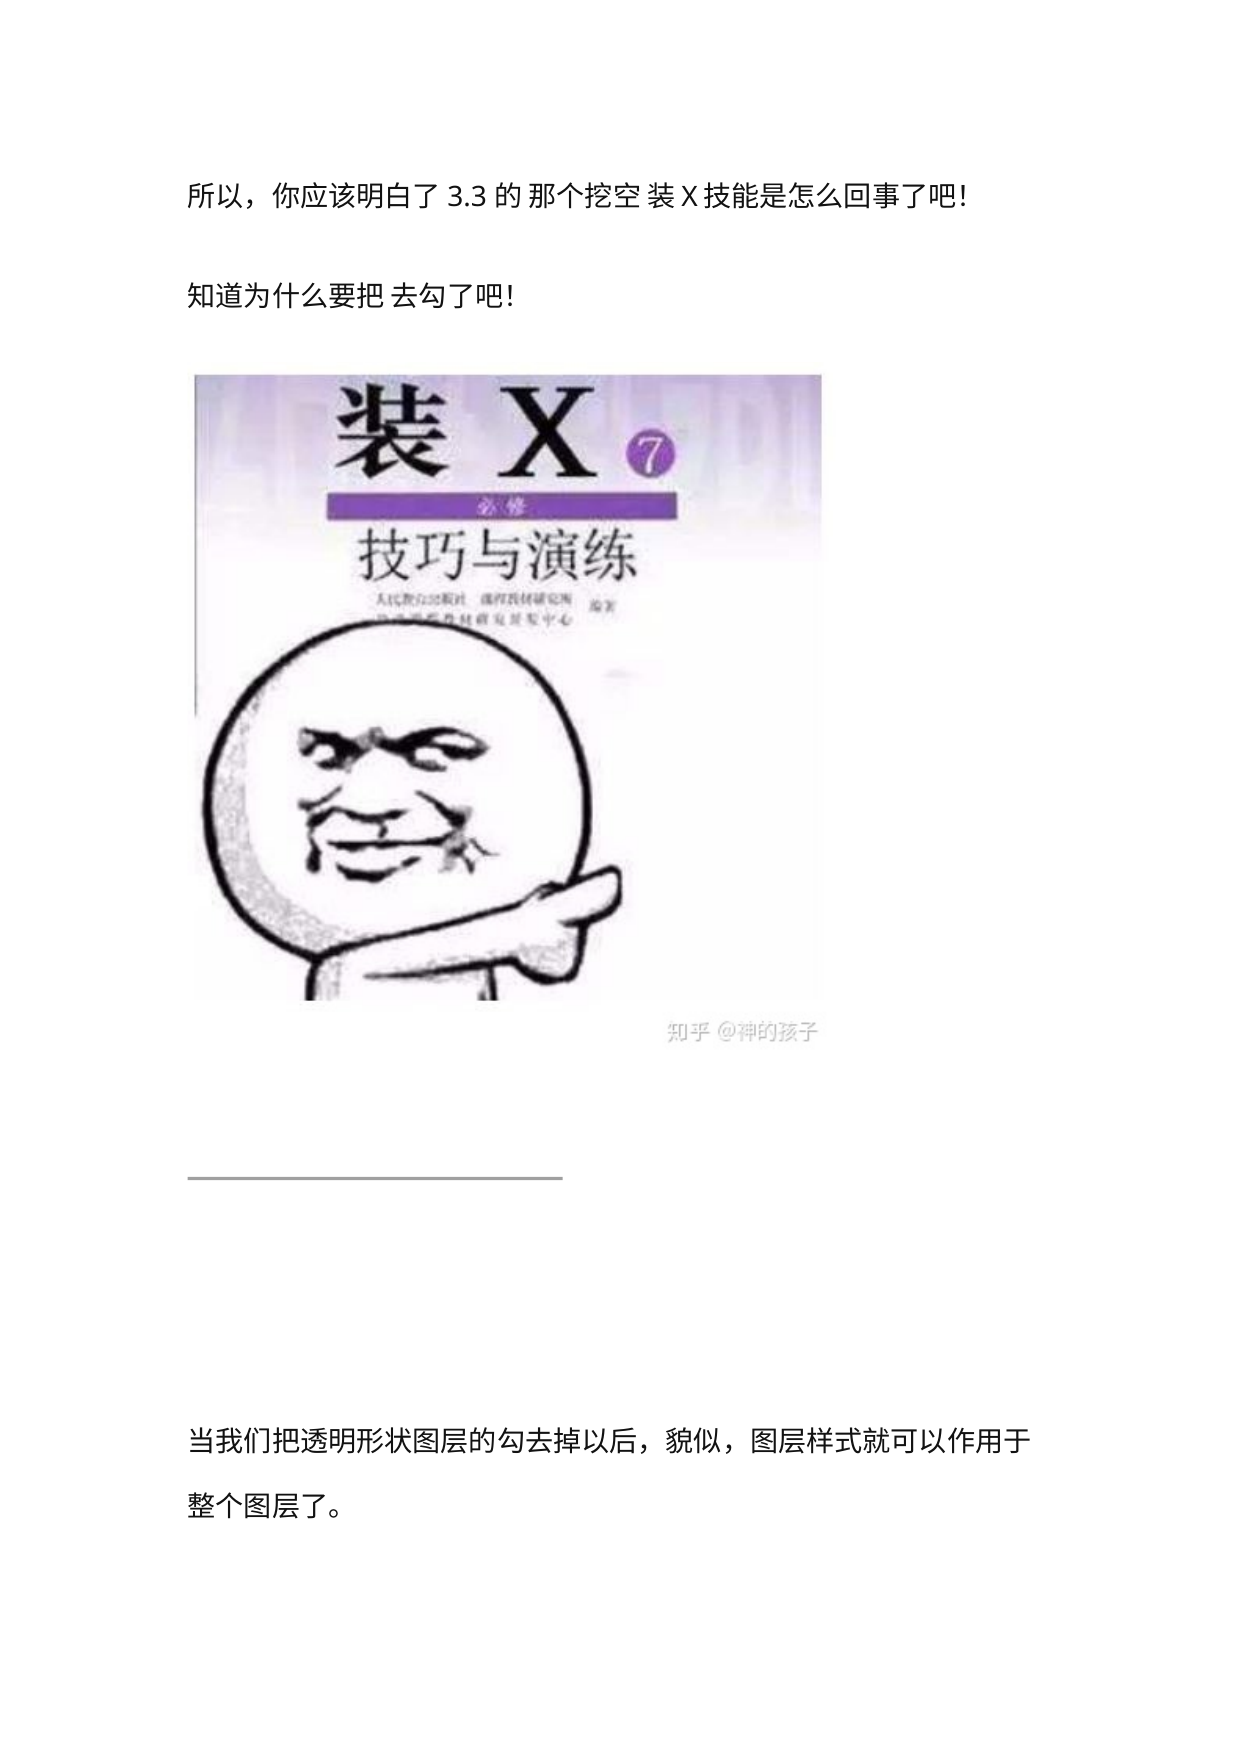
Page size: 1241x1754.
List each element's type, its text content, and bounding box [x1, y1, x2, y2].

text 所以，你应该明白了 3.3 的 那个挖空 装X技能是怎么回事了吧！ [187, 162, 1053, 227]
picture [187, 362, 836, 1062]
text 当我们把透明形状图层的勾去掉以后，貌似，图层样式就可以作用于整个图层了。 [187, 1407, 1053, 1537]
text 知道为什么要把 去勾了吧！ [187, 262, 1053, 327]
